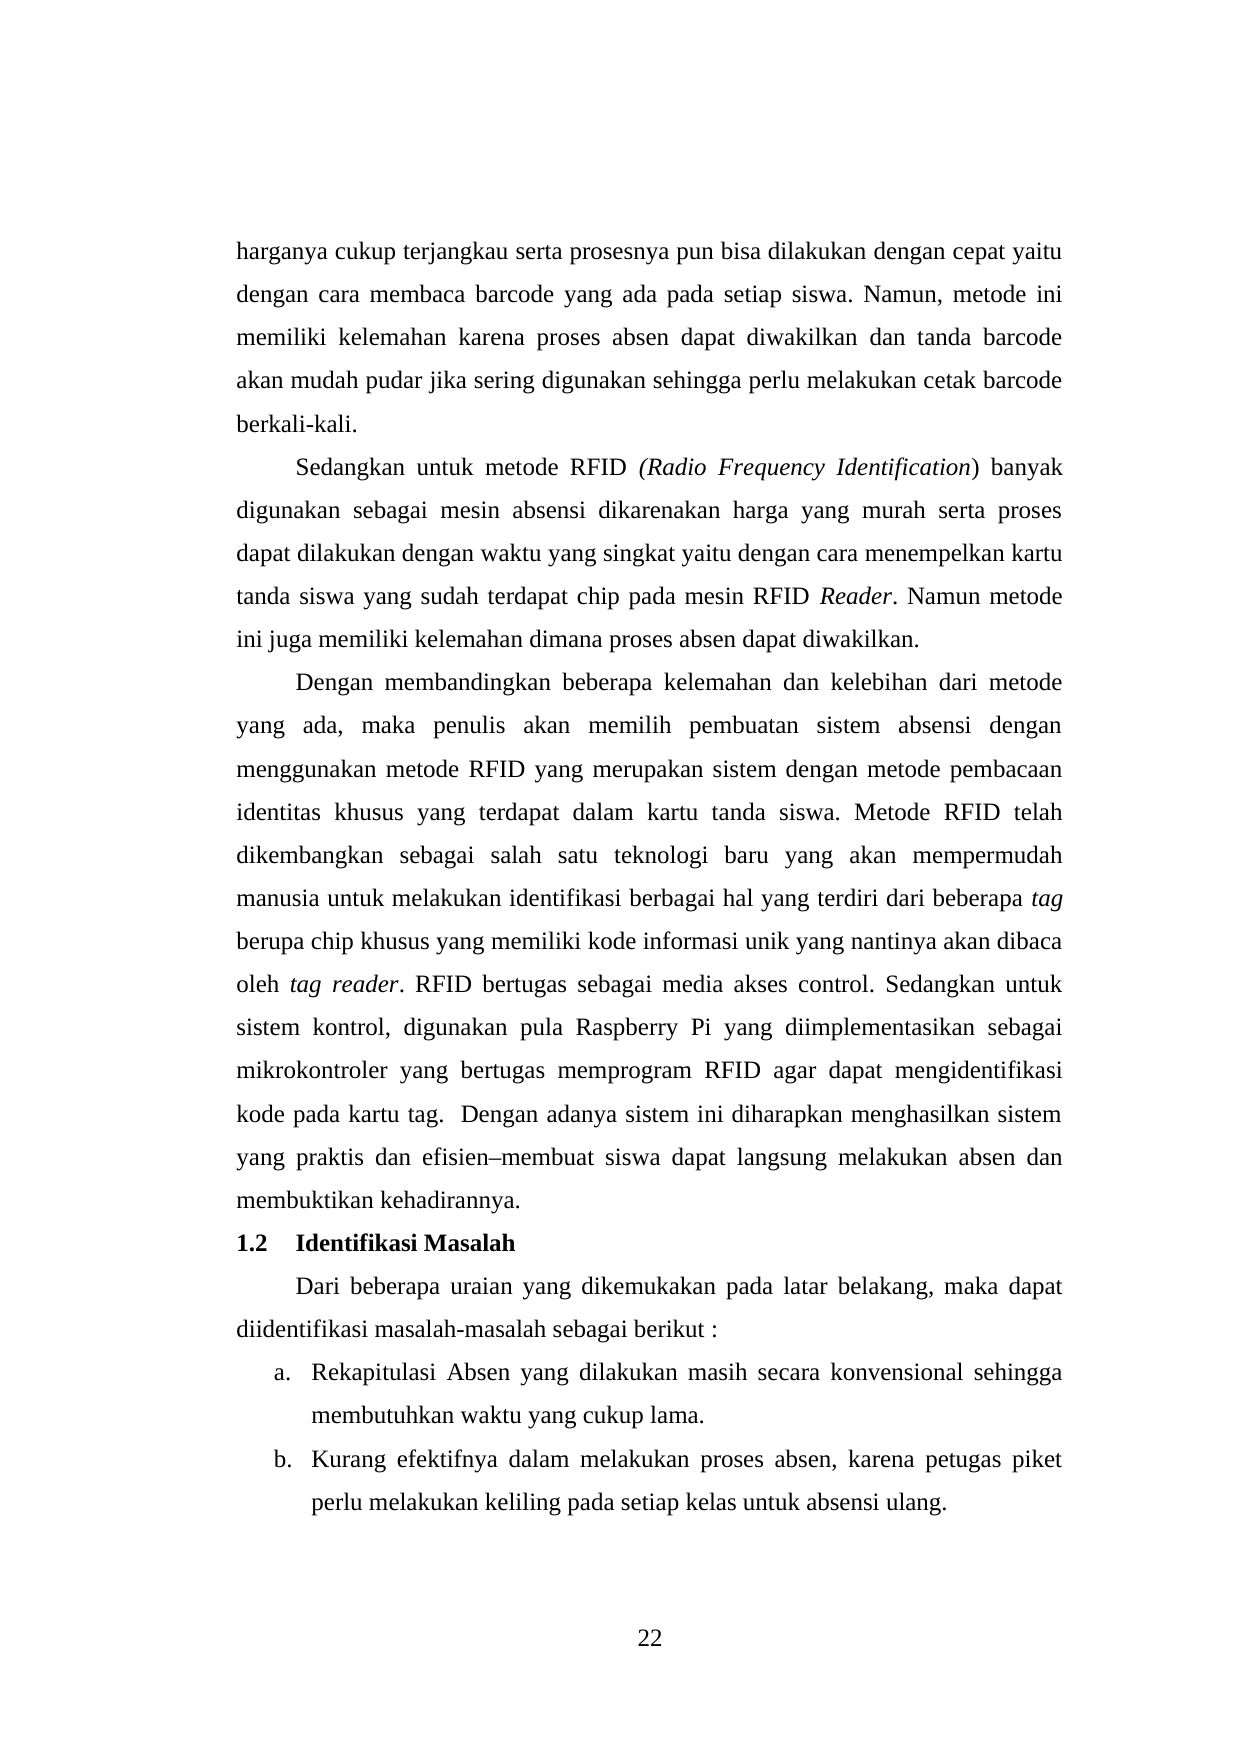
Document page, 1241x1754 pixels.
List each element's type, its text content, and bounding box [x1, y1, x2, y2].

text Dengan membandingkan beberapa kelemahan dan kelebihan dari metode yang ada, maka penulis akan memilih pembuatan sistem absensi dengan menggunakan metode RFID yang merupakan sistem dengan metode pembacaan identitas khusus yang terdapat dalam kartu tanda siswa. Metode RFID telah dikembangkan sebagai salah satu teknologi baru yang akan mempermudah manusia untuk melakukan identifikasi berbagai hal yang terdiri dari beberapa tag berupa chip khusus yang memiliki kode informasi unik yang nantinya akan dibaca oleh tag reader. RFID bertugas sebagai media akses control. Sedangkan untuk sistem kontrol, digunakan pula Raspberry Pi yang diimplementasikan sebagai mikrokontroler yang bertugas memprogram RFID agar dapat mengidentifikasi kode pada kartu tag. Dengan adanya sistem ini diharapkan menghasilkan sistem yang praktis dan efisien–membuat siswa dapat langsung melakukan absen dan membuktikan kehadirannya. [236, 667, 1063, 1214]
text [236, 236, 1063, 437]
list Kurang efektifnya dalam melakukan proses absen, karena petugas piket perlu melakukan keliling pada setiap kelas untuk absensi ulang. [274, 1444, 1063, 1516]
subtitle Identifikasi Masalah [236, 1228, 1063, 1257]
text Dari beberapa uraian yang dikemukakan pada latar belakang, maka dapat diidentifikasi masalah-masalah sebagai berikut : [236, 1271, 1063, 1343]
list Rekapitulasi Absen yang dilakukan masih secara konvensional sehingga membutuhkan waktu yang cukup lama. [274, 1357, 1063, 1429]
text Sedangkan untuk metode RFID (Radio Frequency Identification) banyak digunakan sebagai mesin absensi dikarenakan harga yang murah serta proses dapat dilakukan dengan waktu yang singkat yaitu dengan cara menempelkan kartu tanda siswa yang sudah terdapat chip pada mesin RFID Reader. Namun metode ini juga memiliki kelemahan dimana proses absen dapat diwakilkan. [236, 452, 1063, 653]
